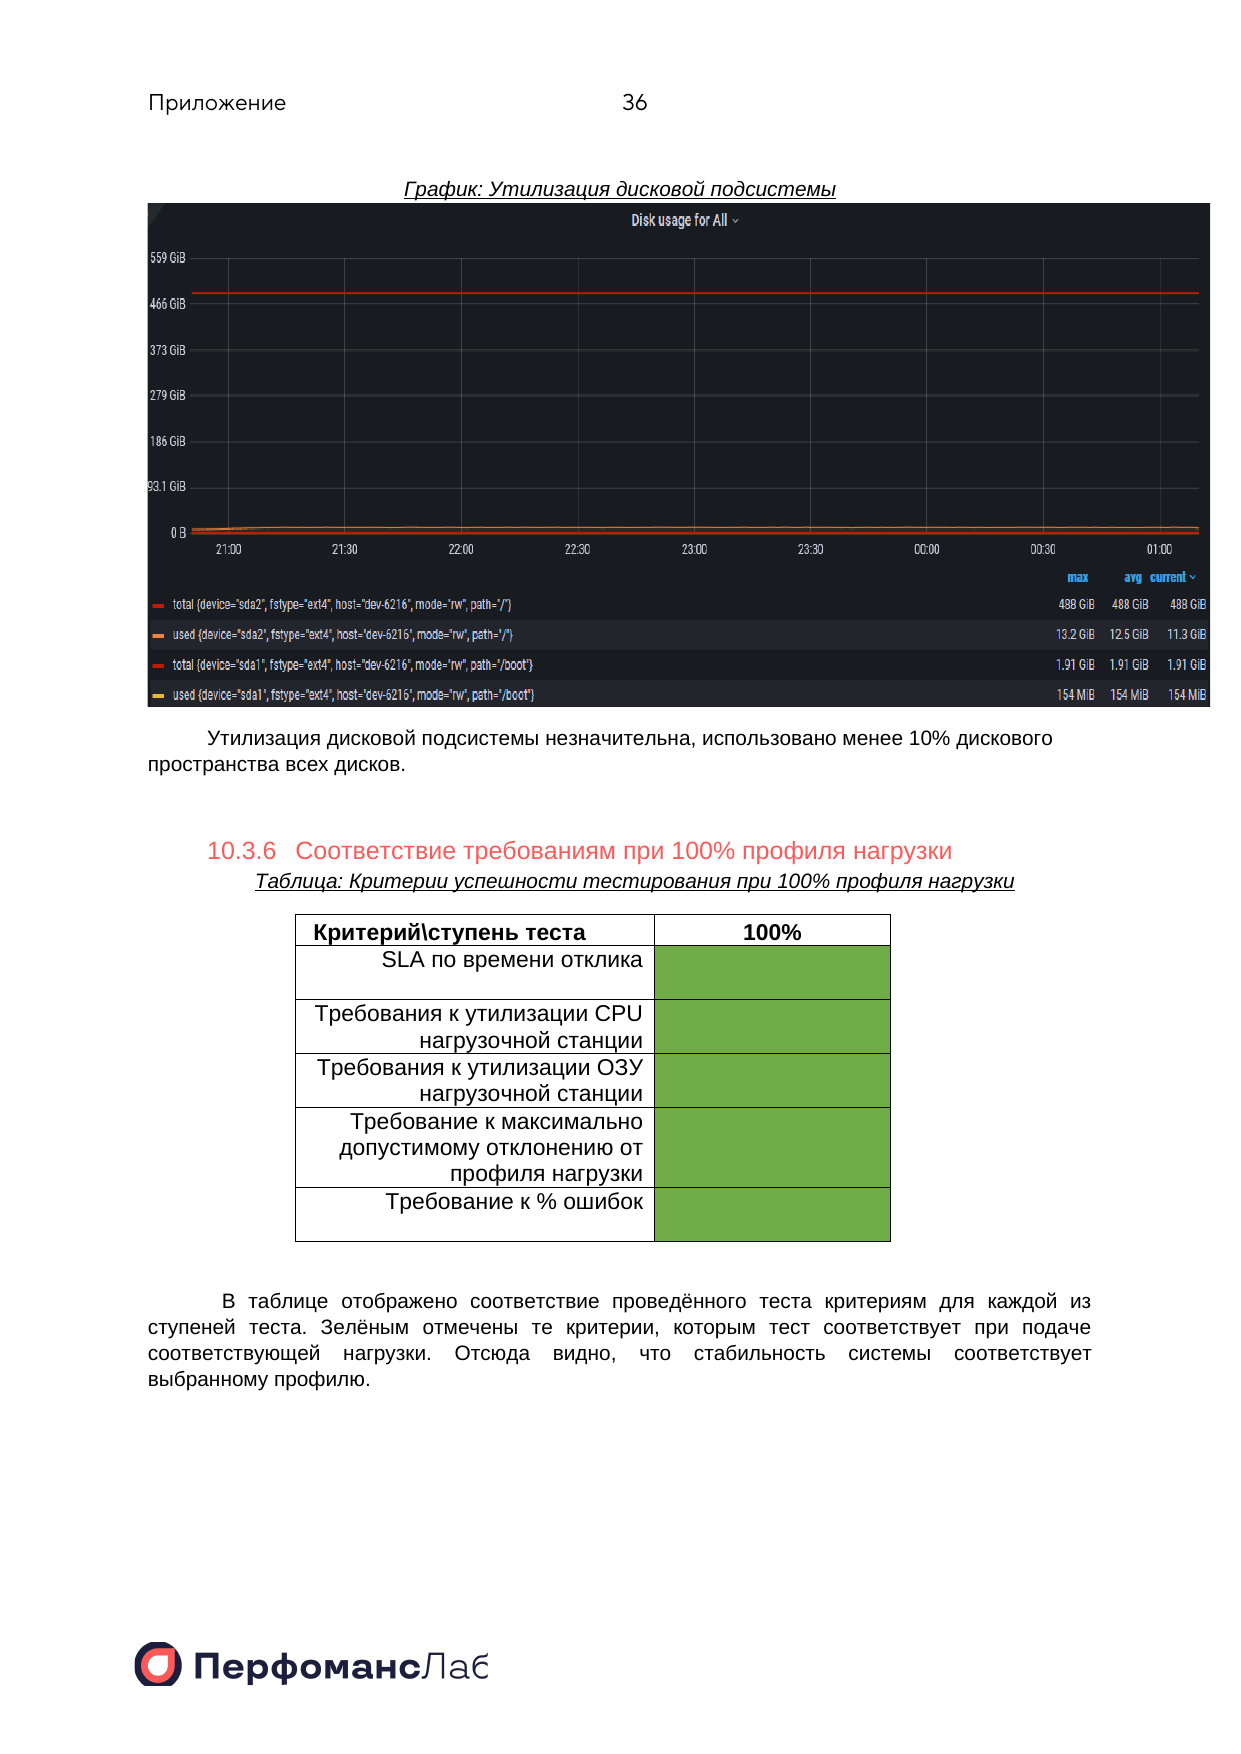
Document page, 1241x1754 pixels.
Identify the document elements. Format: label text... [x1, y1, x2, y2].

table_cell Требования к утилизации ОЗУ нагрузочной станции [296, 1054, 654, 1107]
table_cell [655, 1054, 890, 1107]
table_header 100% [655, 915, 890, 945]
text Таблица: Критерии успешности тестирования при 100% профиля нагрузки [148, 869, 1092, 893]
subtitle Соответствие требованиям при 100% профиля нагрузки [148, 836, 1092, 865]
table_cell Требование к % ошибок [296, 1188, 654, 1241]
table_cell [655, 1000, 890, 1053]
table_cell Требование к максимально допустимому отклонению от профиля нагрузки [296, 1108, 654, 1187]
table_cell [655, 1188, 890, 1241]
text В таблице отображено соответствие проведённого теста критериям для каждой из ступеней теста. Зелёным отмечены те критерии, которым тест соответствует при подаче соответствующей нагрузки. Отсюда видно, что стабильность системы соответствует выбранному профилю. [148, 1289, 1092, 1391]
table_cell Требования к утилизации CPU нагрузочной станции [296, 1000, 654, 1053]
picture [147, 203, 1211, 707]
text Утилизация дисковой подсистемы незначительна, использовано менее 10% дискового пространства всех дисков. [148, 726, 1092, 775]
table_cell SLA по времени отклика [296, 946, 654, 999]
table_header Критерий\ступень теста [296, 915, 654, 945]
picture [134, 1642, 488, 1686]
table_cell [655, 946, 890, 999]
table_cell [655, 1108, 890, 1187]
text График: Утилизация дисковой подсистемы [148, 177, 1092, 203]
